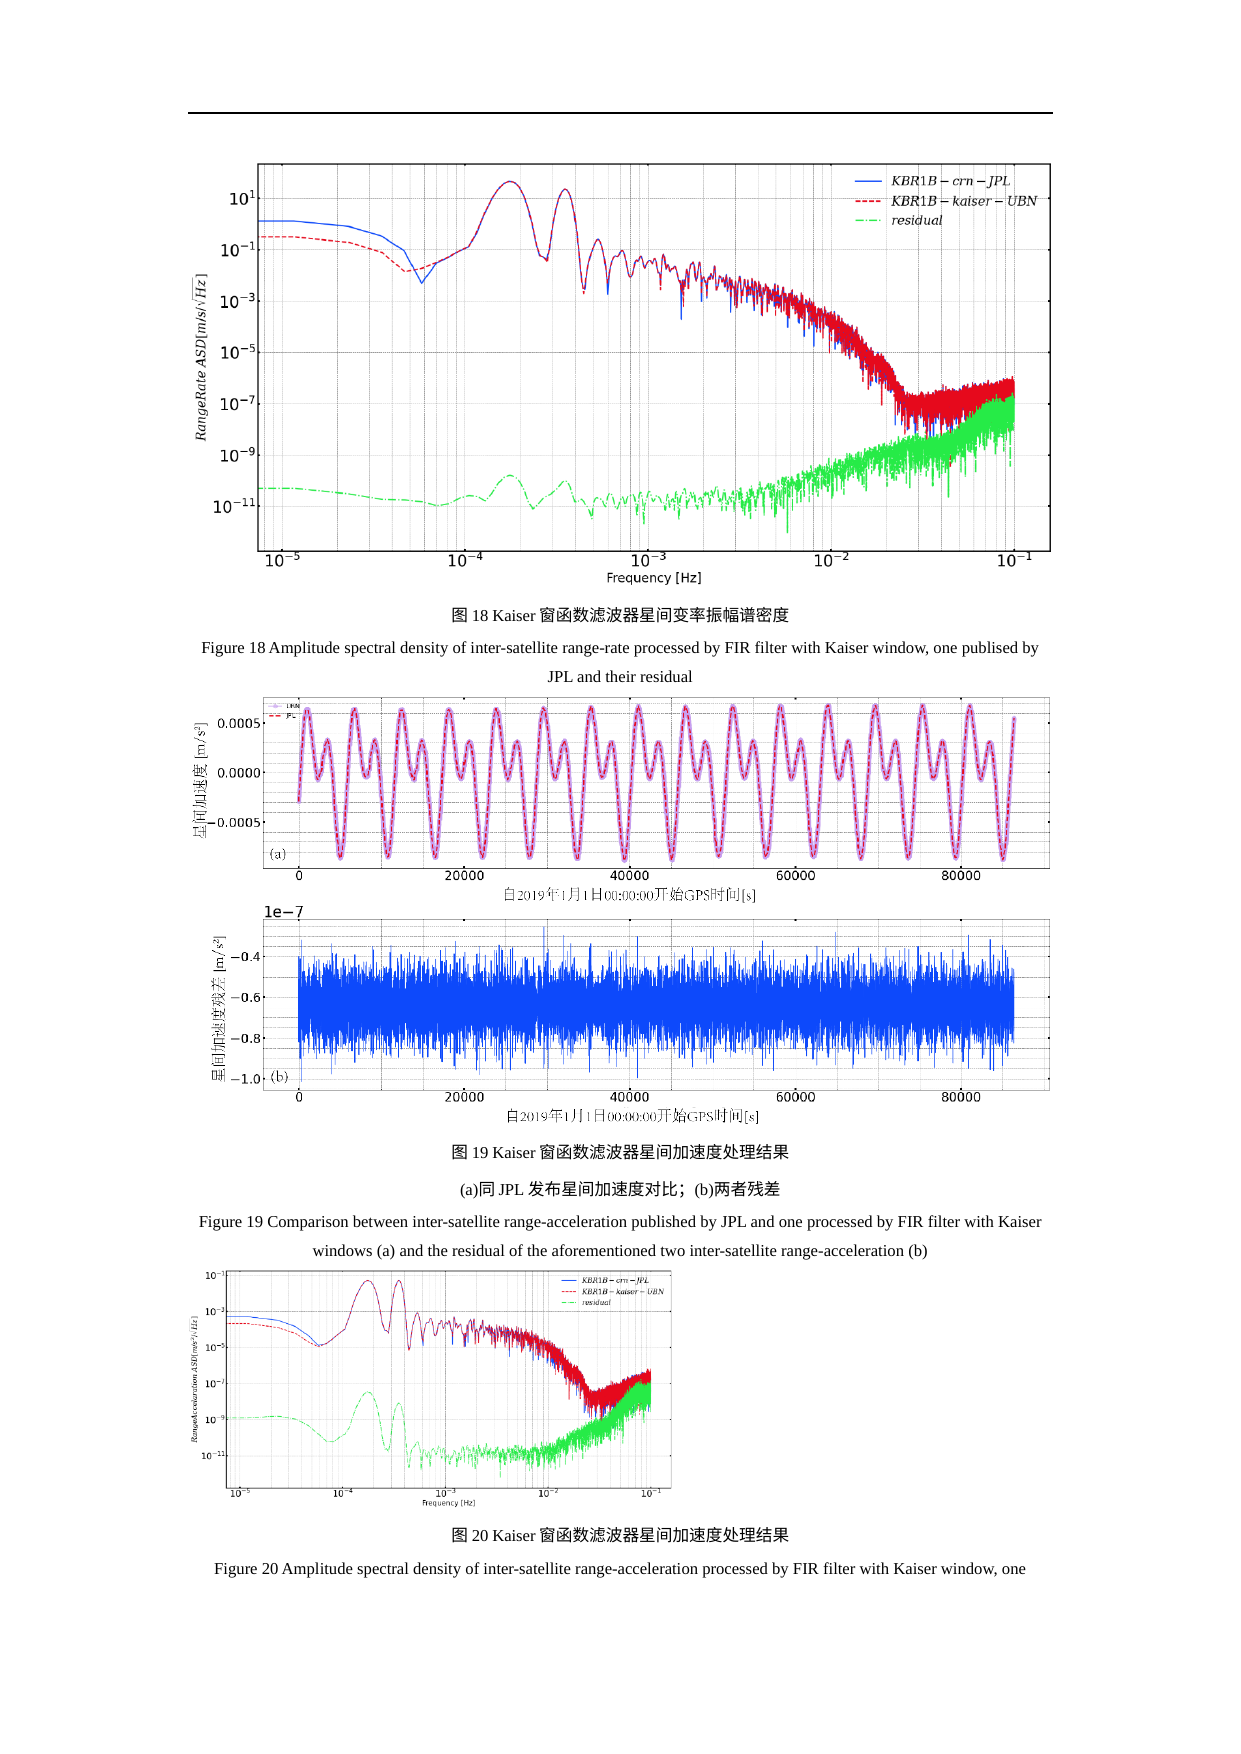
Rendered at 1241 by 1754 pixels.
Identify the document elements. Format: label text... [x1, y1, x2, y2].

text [187, 1558, 1053, 1578]
text Figure 19 Comparison between inter-satellite range-acceleration published by JPL and one processed by FIR filter with Kaiser windows (a) and the residual of the aforementioned two inter-satellite range-acceleration (b) [187, 1212, 1053, 1260]
picture [187, 1269, 672, 1508]
text 图 20 Kaiser窗函数滤波器星间加速度处理结果 [187, 1522, 1053, 1546]
text (a)同JPL发布星间加速度对比；(b)两者残差 [187, 1176, 1053, 1200]
text 图 18 Kaiser窗函数滤波器星间变率振幅谱密度 [187, 602, 1053, 626]
picture [188, 695, 1052, 1125]
picture [188, 162, 1052, 587]
text 图 19 Kaiser窗函数滤波器星间加速度处理结果 [187, 1139, 1053, 1163]
text Figure 18 Amplitude spectral density of inter-satellite range-rate processed by FIR filter with Kaiser window, one publised by JPL and their residual [187, 638, 1053, 686]
